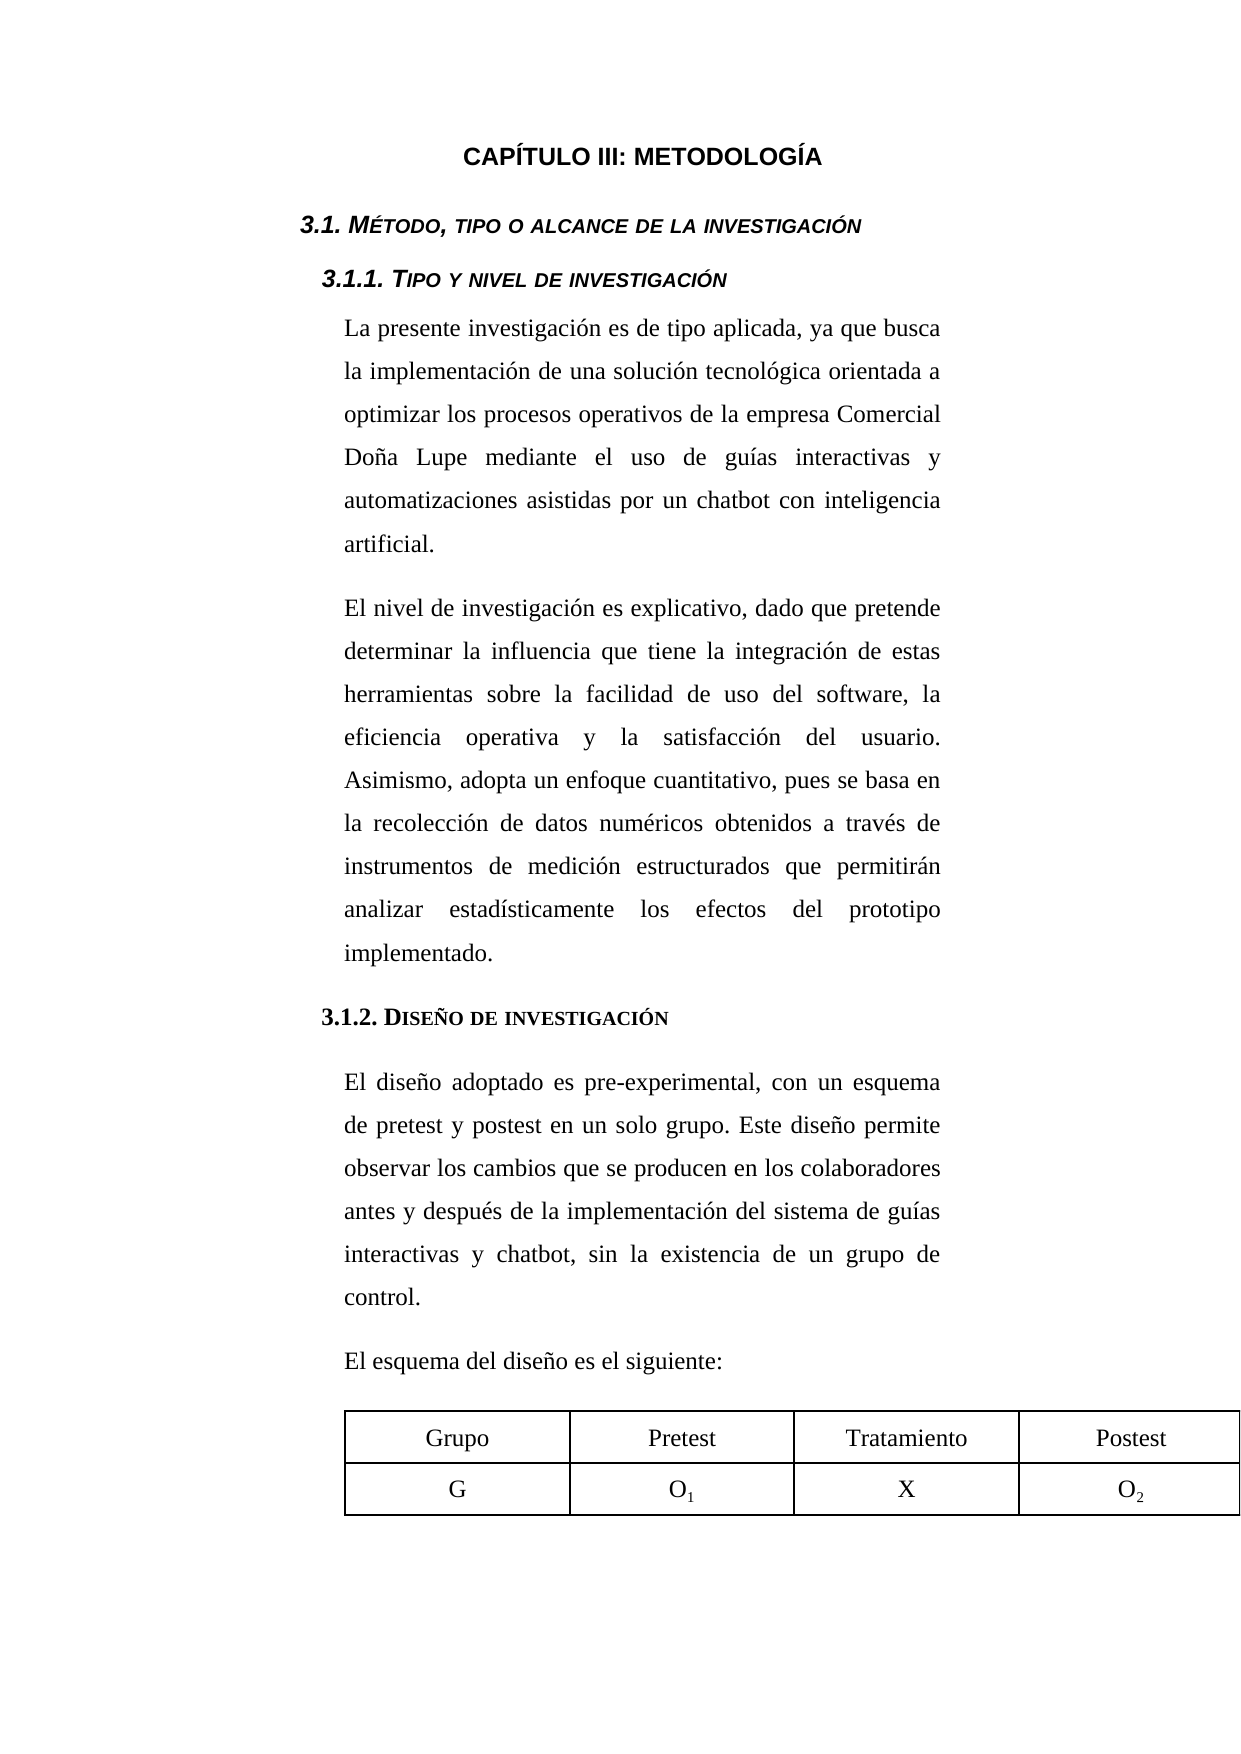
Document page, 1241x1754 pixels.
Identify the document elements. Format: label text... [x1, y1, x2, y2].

subtitle CAPÍTULO III: METODOLOGÍA [344, 142, 941, 170]
text El esquema del diseño es el siguiente: [344, 1346, 941, 1375]
text 3.1.2. Diseño de investigación [300, 1002, 941, 1030]
text El nivel de investigación es explicativo, dado que pretende determinar la influencia que tiene la integración de estas herramientas sobre la facilidad de uso del software, la eficiencia operativa y la satisfacción del usuario. Asimismo, adopta un enfoque cuantitativo, pues se basa en la recolección de datos numéricos obtenidos a través de instrumentos de medición estructurados que permitirán analizar estadísticamente los efectos del prototipo implementado. [344, 593, 941, 966]
subtitle 3.1. Método, tipo o alcance de la investigación [300, 210, 941, 238]
text La presente investigación es de tipo aplicada, ya que busca la implementación de una solución tecnológica orientada a optimizar los procesos operativos de la empresa Comercial Doña Lupe mediante el uso de guías interactivas y automatizaciones asistidas por un chatbot con inteligencia artificial. [344, 313, 941, 557]
text El diseño adoptado es pre-experimental, con un esquema de pretest y postest en un solo grupo. Este diseño permite observar los cambios que se producen en los colaboradores antes y después de la implementación del sistema de guías interactivas y chatbot, sin la existencia de un grupo de control. [344, 1067, 941, 1311]
text 3.1.1. Tipo y nivel de investigación [300, 263, 941, 292]
